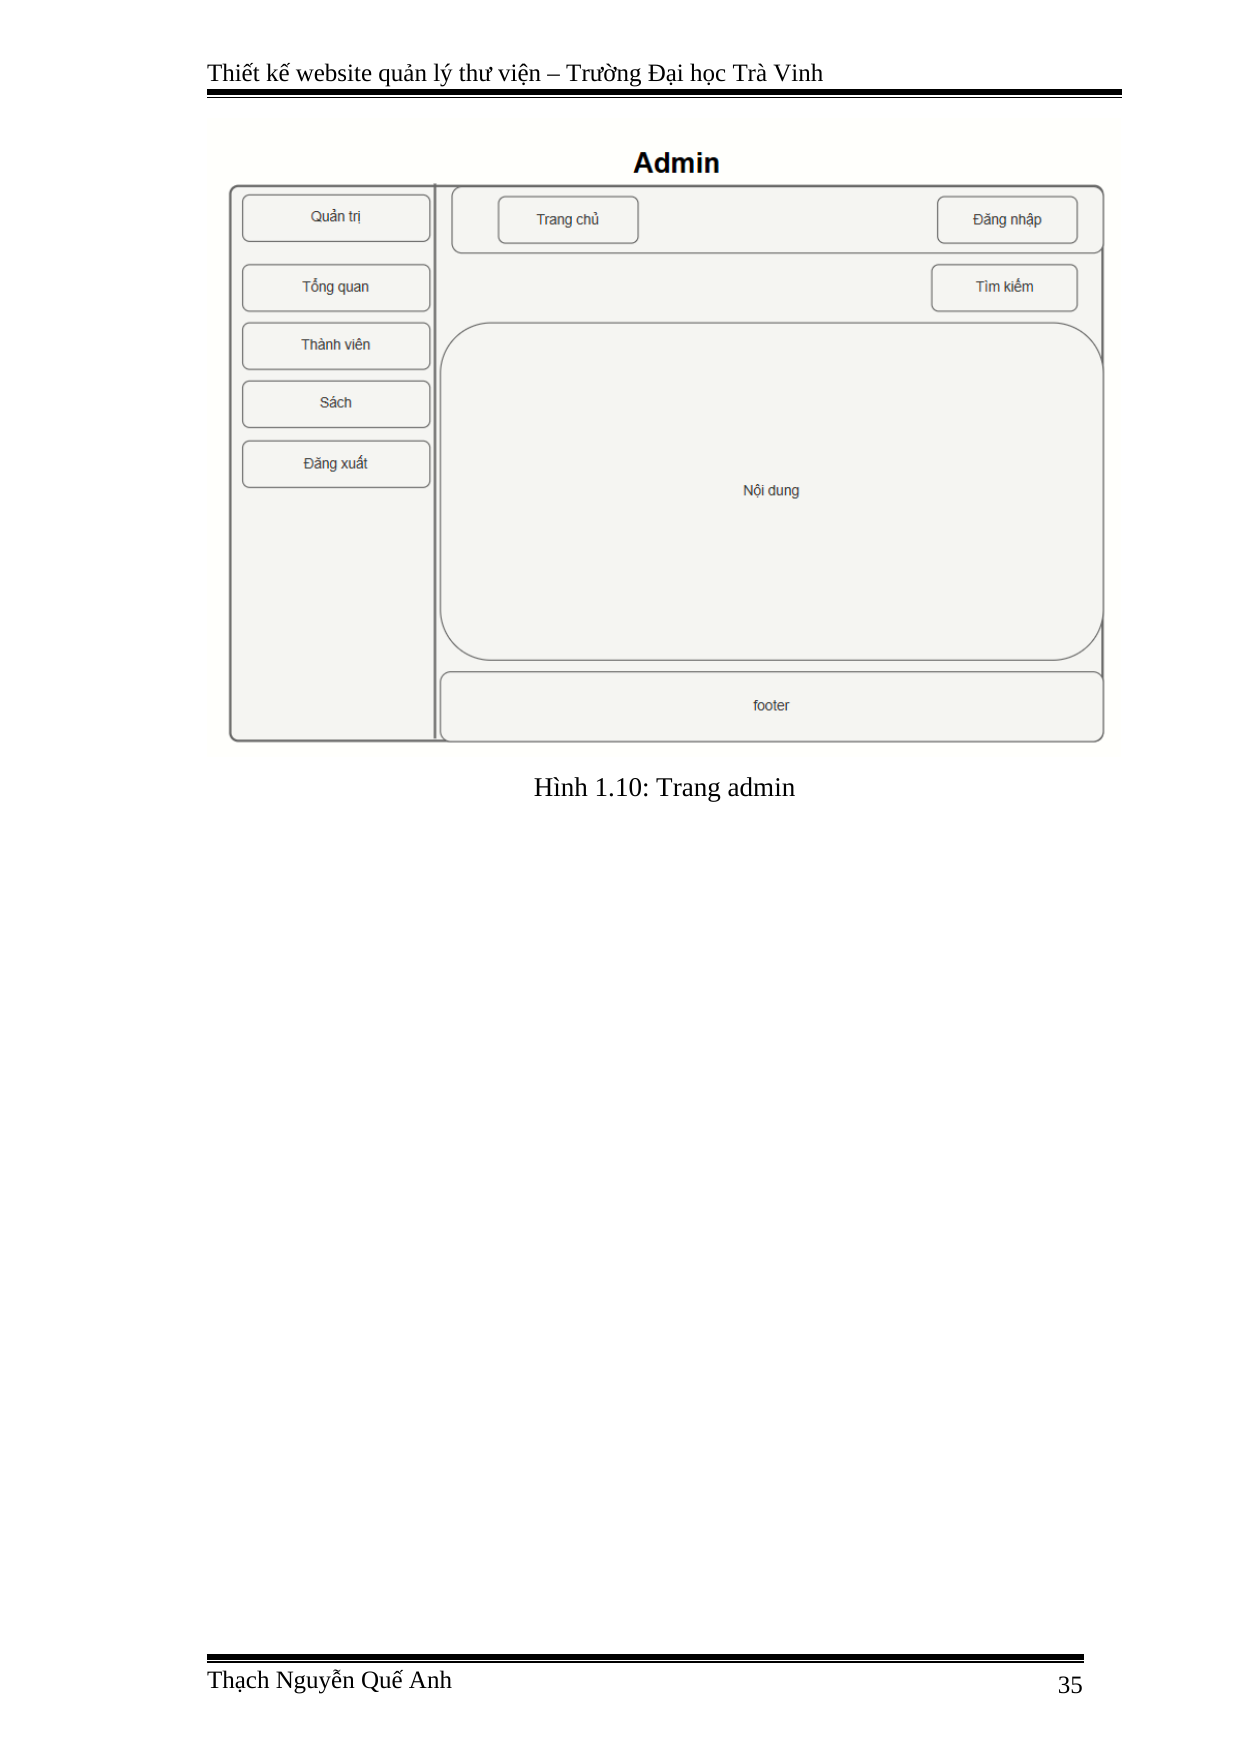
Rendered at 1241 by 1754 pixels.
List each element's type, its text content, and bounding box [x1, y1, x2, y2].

text Hình 1.10: Trang admin [207, 771, 1122, 802]
picture [206, 118, 1122, 757]
